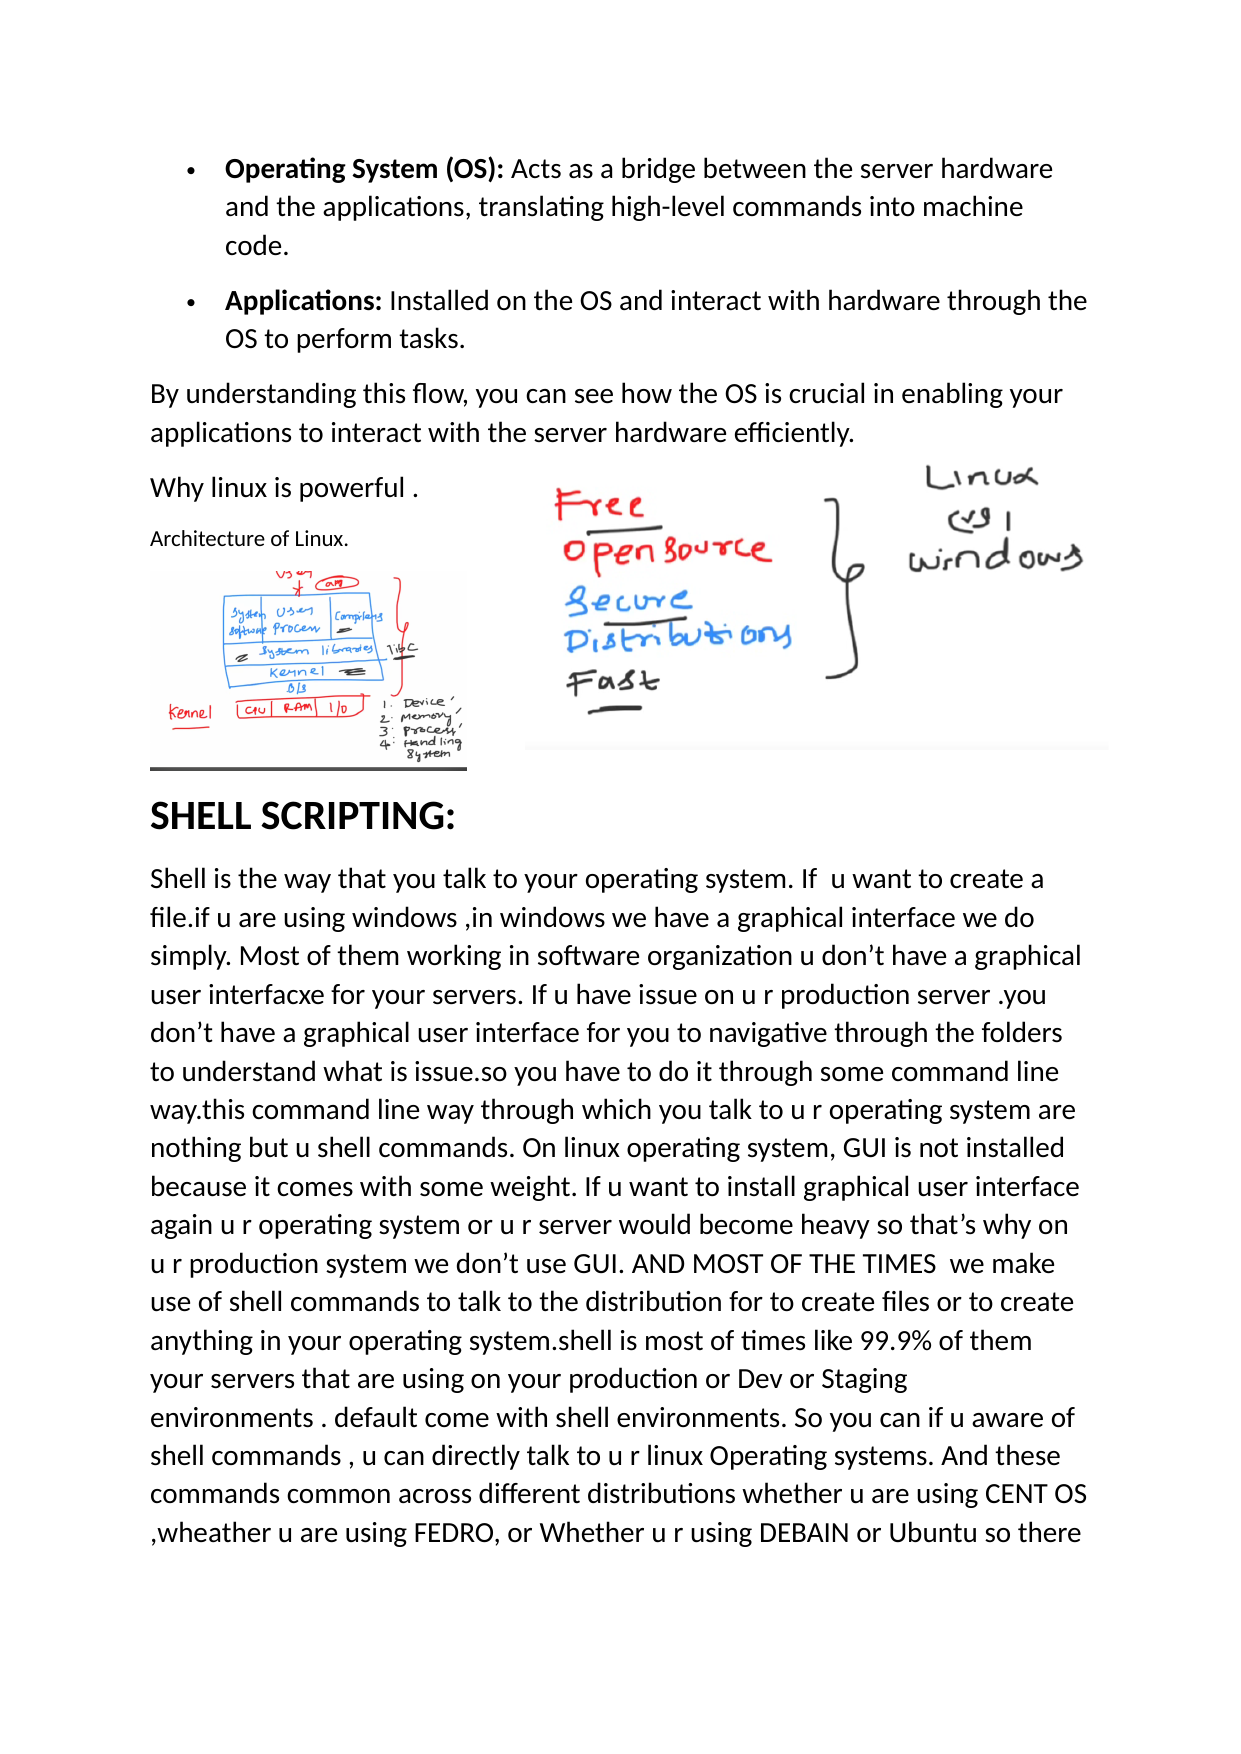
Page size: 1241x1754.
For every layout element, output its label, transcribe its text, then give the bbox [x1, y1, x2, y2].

picture [524, 461, 1108, 749]
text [150, 861, 1090, 1549]
list Applications: Installed on the OS and interact with hardware through the OS to perform tasks. [187, 282, 1090, 356]
text SHELL SCRIPTING: [150, 789, 1090, 840]
list Operating System (OS): Acts as a bridge between the server hardware and the applications, translating high-level commands into machine code. [187, 150, 1090, 262]
text Why linux is powerful . [150, 469, 524, 505]
text By understanding this flow, you can see how the OS is crucial in enabling your applications to interact with the server hardware efficiently. [150, 376, 1090, 449]
picture [150, 571, 467, 771]
text Architecture of Linux. [150, 524, 524, 552]
